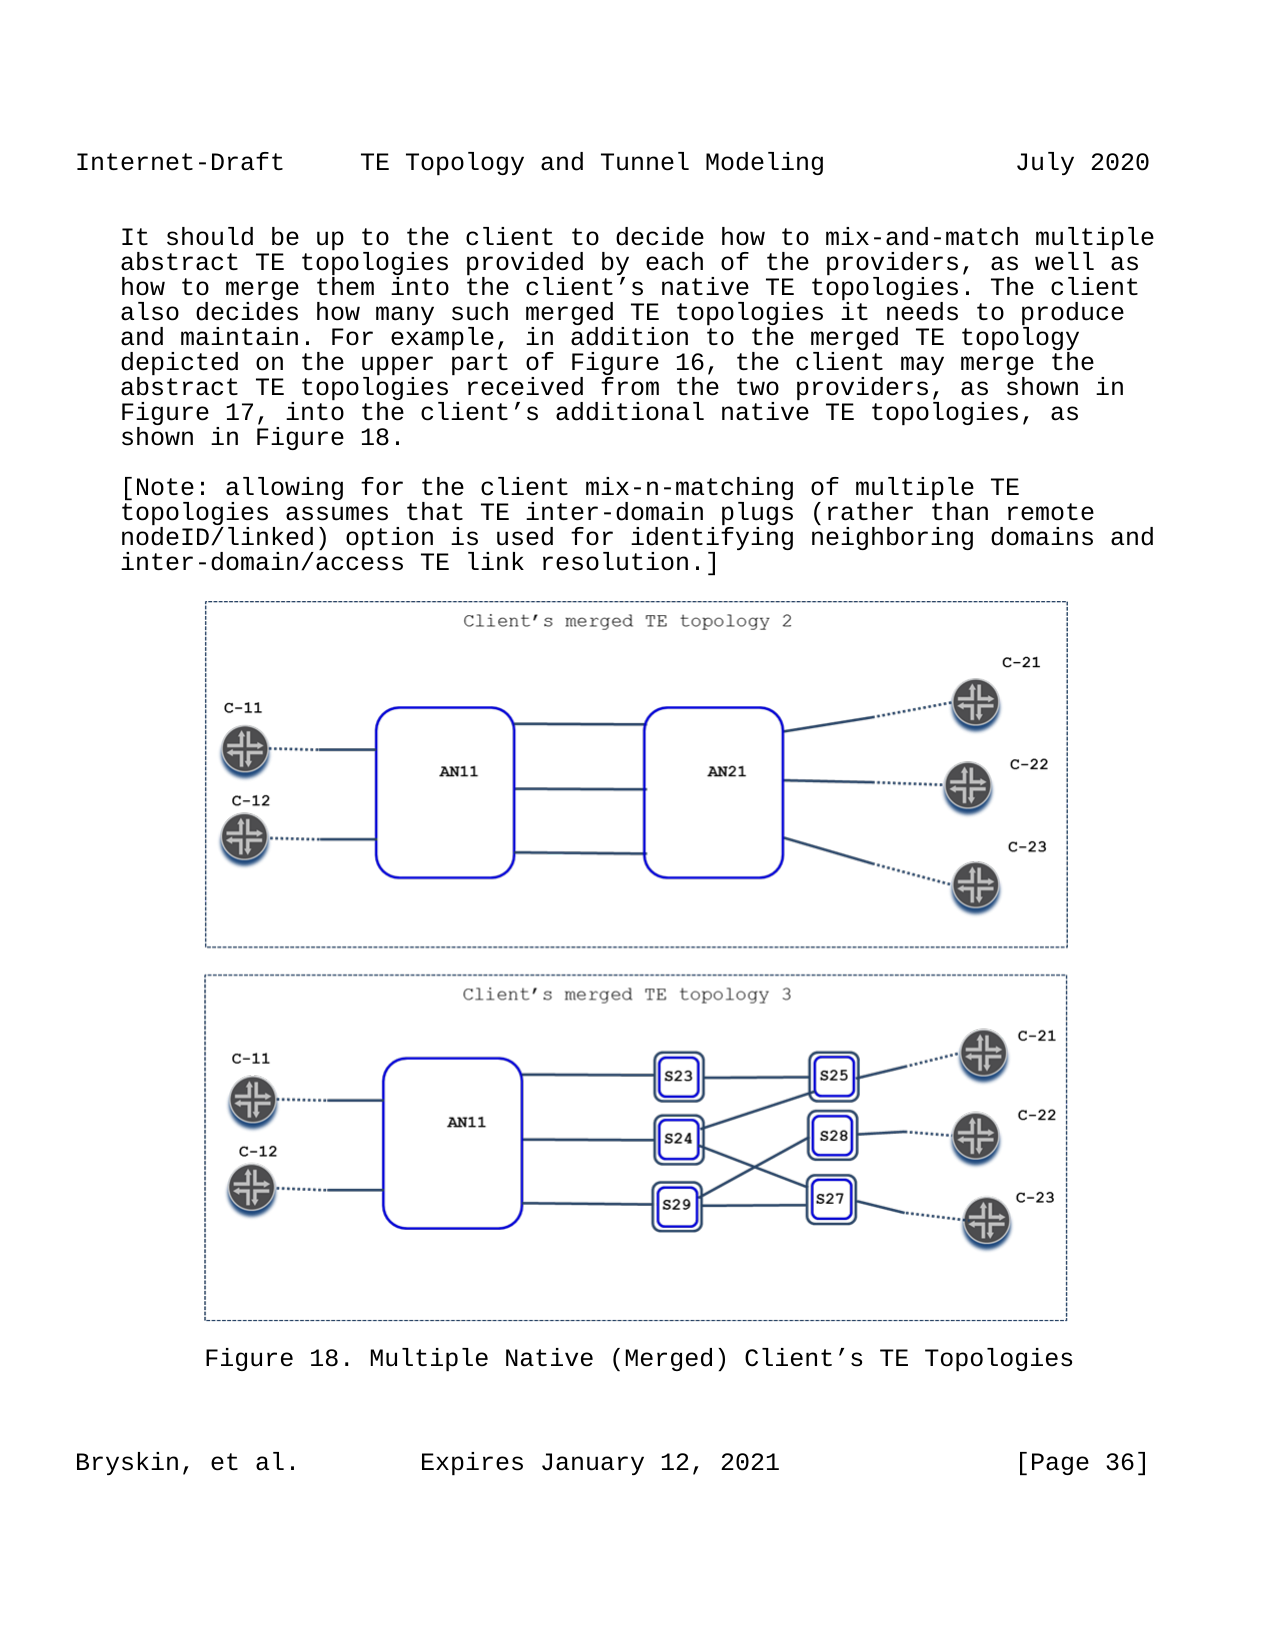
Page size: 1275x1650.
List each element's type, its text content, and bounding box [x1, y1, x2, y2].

picture [140, 601, 1116, 1322]
text It should be up to the client to decide how to mix-and-match multiple abstract TE topologies provided by each of the providers, as well as how to merge them into the client’s native TE topologies. The client also decides how many such merged TE topologies it needs to produce and maintain. For example, in addition to the merged TE topology depicted on the upper part of Figure 16, the client may merge the abstract TE topologies received from the two providers, as shown in Figure 17, into the client’s additional native TE topologies, as shown in Figure 18. [120, 225, 1158, 450]
text [Note: allowing for the client mix-n-matching of multiple TE topologies assumes that TE inter-domain plugs (rather than remote nodeID/linked) option is used for identifying neighboring domains and inter-domain/access TE link resolution.] [120, 475, 1158, 575]
